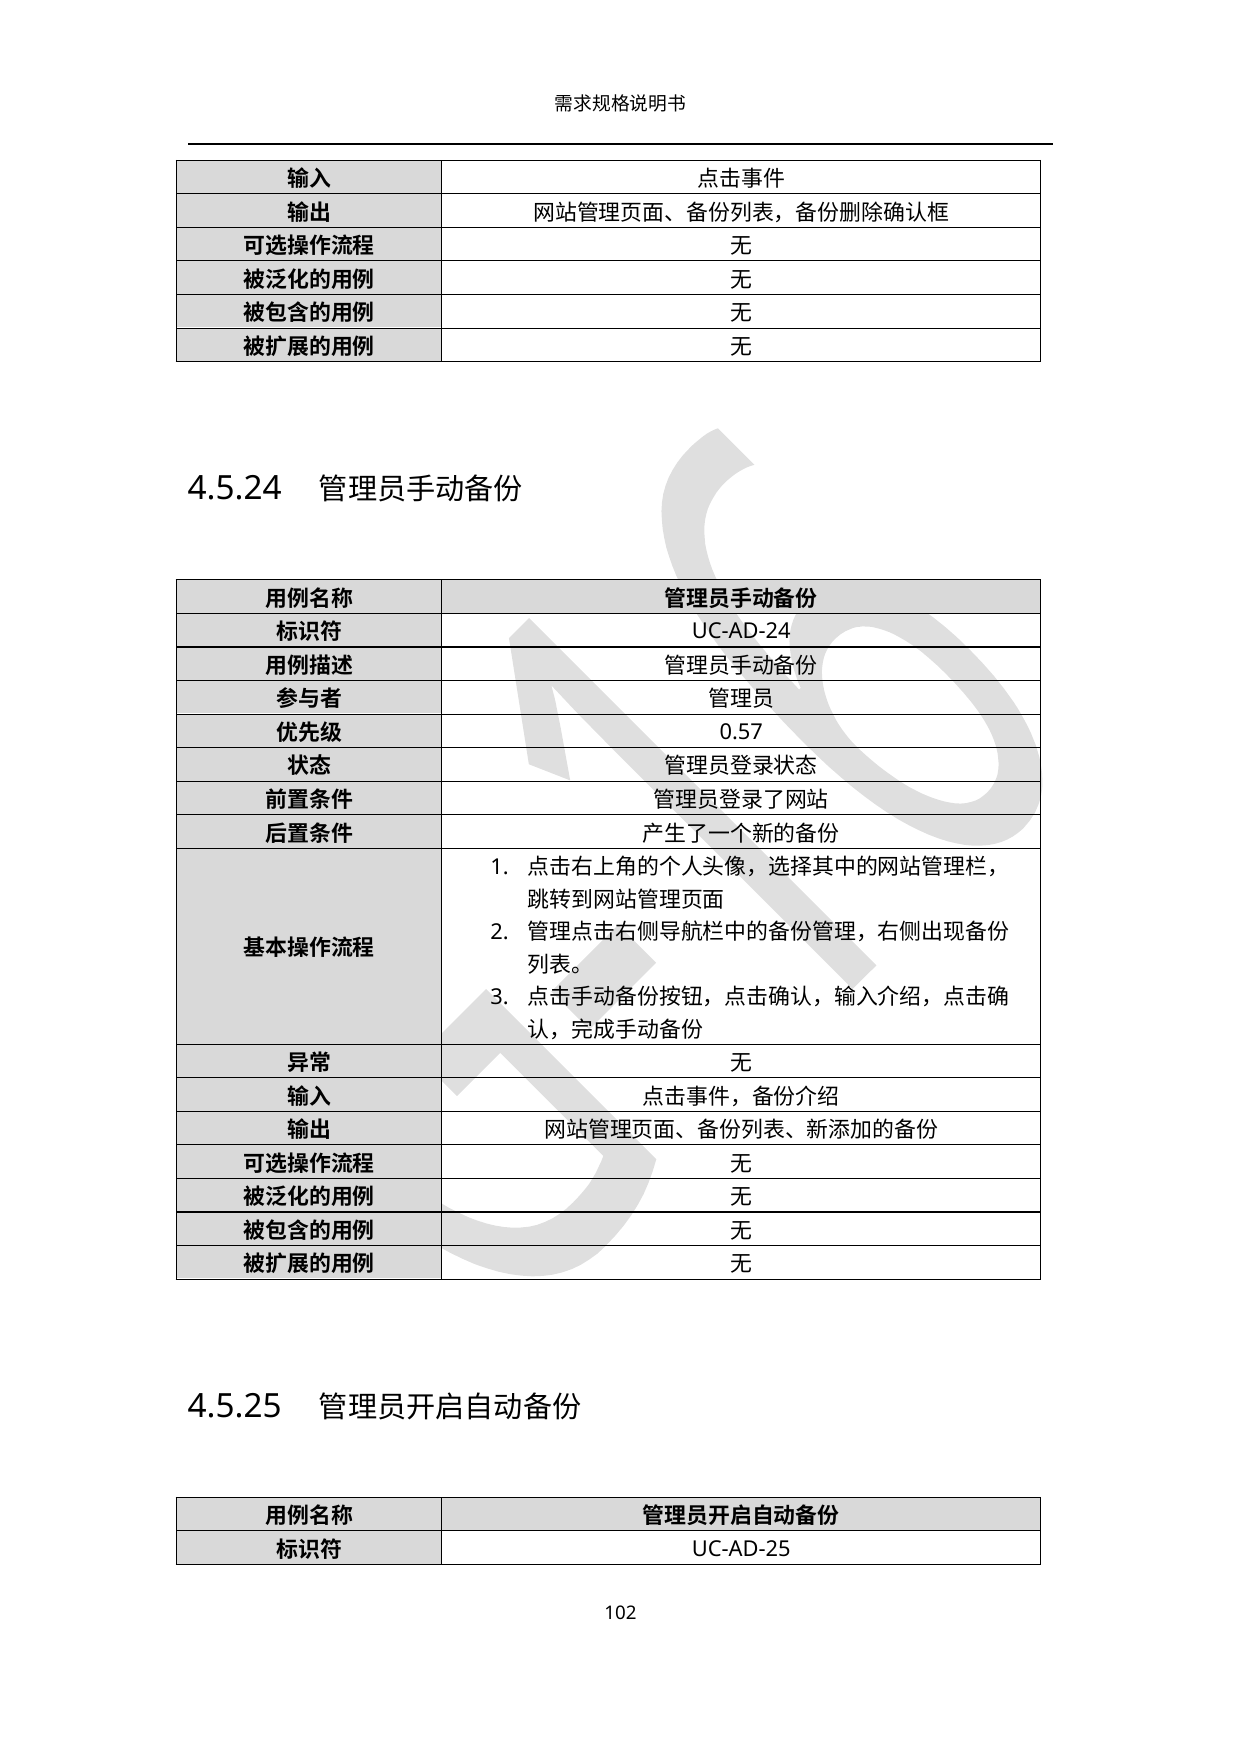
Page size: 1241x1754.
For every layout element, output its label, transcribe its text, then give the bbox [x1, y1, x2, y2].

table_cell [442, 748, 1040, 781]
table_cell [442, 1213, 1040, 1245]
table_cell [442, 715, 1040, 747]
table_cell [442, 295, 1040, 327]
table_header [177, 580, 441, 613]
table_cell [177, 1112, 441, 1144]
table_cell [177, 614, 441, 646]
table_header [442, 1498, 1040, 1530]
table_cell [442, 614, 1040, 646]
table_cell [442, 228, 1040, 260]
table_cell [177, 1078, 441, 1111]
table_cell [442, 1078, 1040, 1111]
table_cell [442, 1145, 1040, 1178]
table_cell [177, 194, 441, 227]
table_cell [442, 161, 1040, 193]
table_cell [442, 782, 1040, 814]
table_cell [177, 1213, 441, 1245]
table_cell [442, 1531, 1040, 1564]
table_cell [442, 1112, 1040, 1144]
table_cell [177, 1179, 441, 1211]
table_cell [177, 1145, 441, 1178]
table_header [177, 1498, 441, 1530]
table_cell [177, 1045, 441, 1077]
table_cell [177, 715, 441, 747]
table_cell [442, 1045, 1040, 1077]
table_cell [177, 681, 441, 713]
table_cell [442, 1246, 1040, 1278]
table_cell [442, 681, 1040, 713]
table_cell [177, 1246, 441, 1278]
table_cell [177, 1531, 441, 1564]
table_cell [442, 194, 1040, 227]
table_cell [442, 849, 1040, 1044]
subtitle 管理员手动备份 [187, 454, 1053, 519]
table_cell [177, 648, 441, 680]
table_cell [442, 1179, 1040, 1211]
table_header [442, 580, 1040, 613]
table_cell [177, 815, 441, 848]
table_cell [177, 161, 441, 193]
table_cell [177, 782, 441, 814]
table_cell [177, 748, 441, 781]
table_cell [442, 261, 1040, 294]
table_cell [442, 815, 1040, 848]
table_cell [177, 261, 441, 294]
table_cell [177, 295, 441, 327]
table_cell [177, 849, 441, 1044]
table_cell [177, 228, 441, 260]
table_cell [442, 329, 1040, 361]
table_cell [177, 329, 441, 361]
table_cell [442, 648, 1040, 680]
subtitle 管理员开启自动备份 [187, 1372, 1053, 1437]
